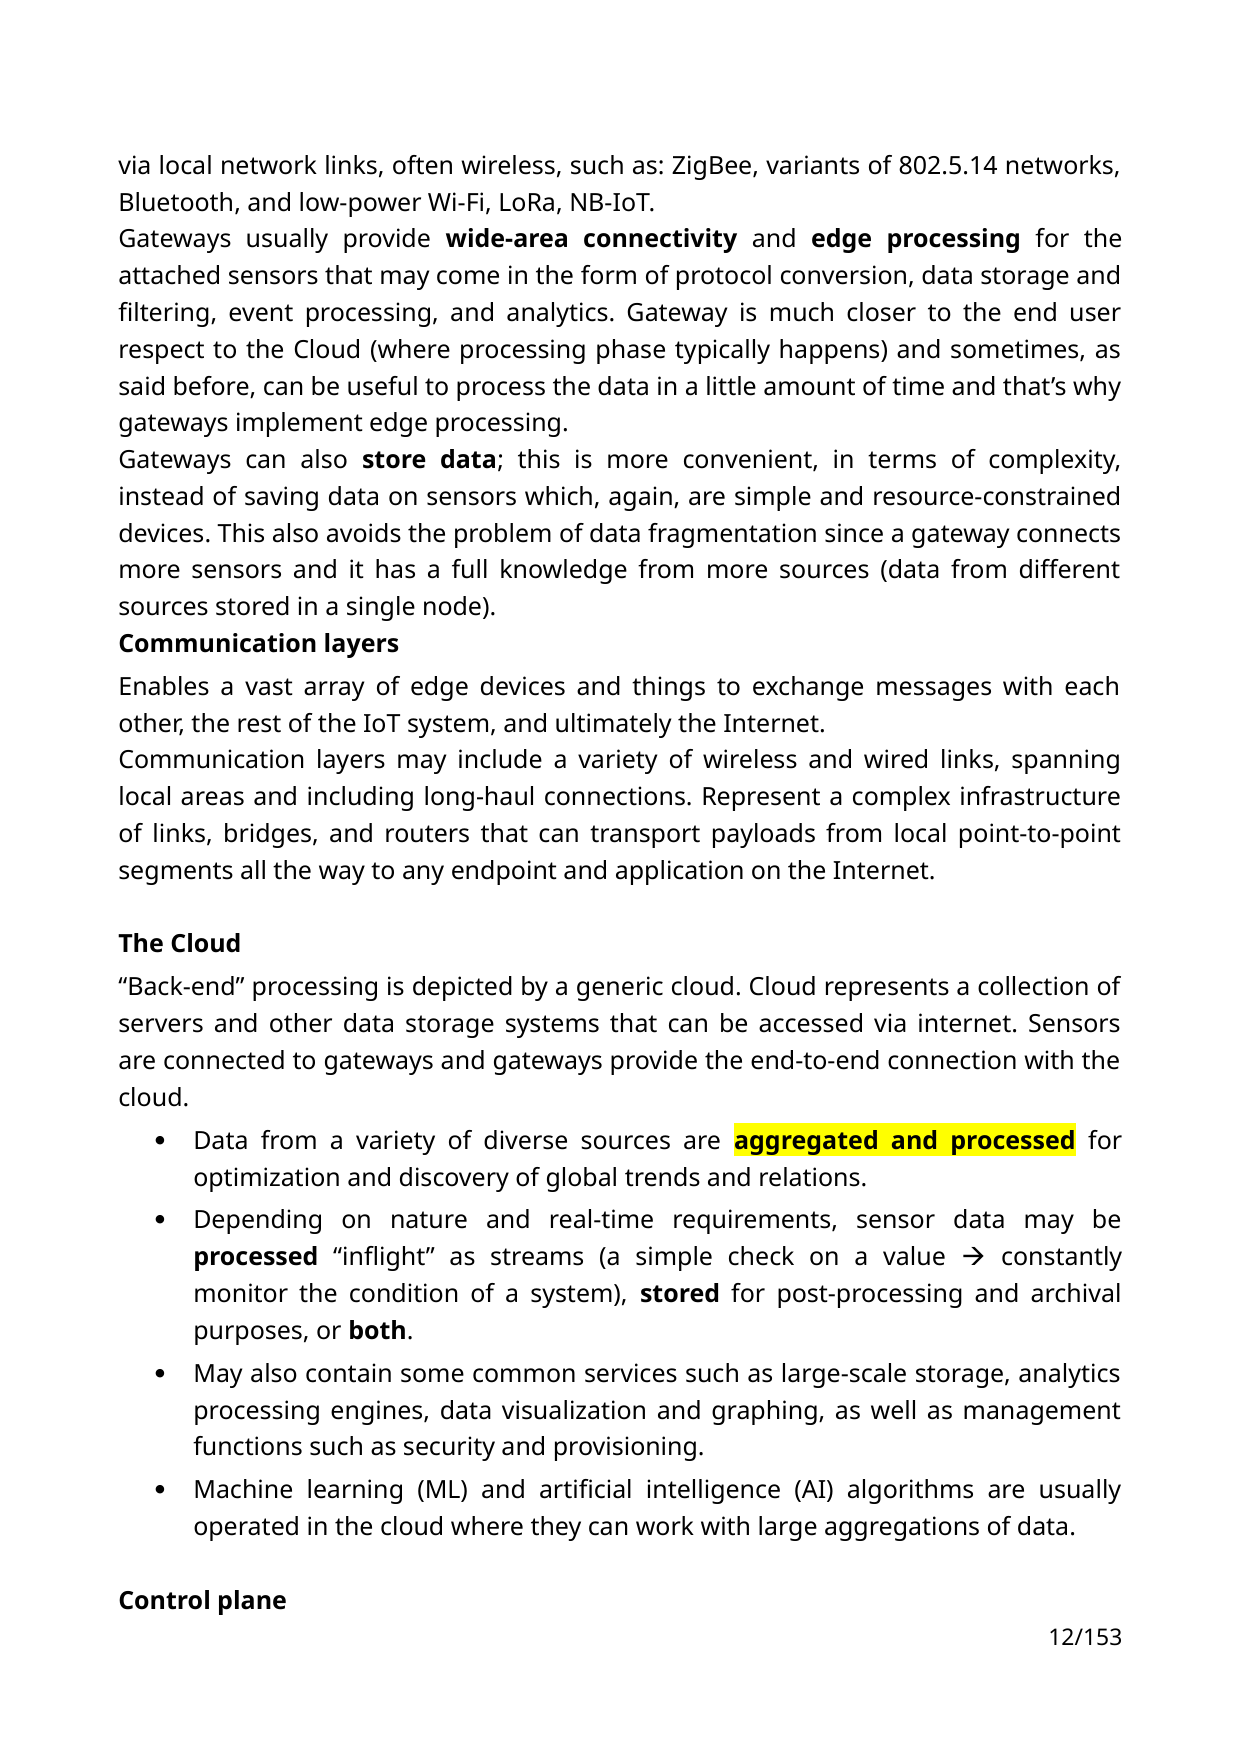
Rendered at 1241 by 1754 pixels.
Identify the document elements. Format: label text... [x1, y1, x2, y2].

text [118, 148, 1122, 218]
text The Cloud [118, 926, 1122, 960]
text Enables a vast array of edge devices and things to exchange messages with each other, the rest of the IoT system, and ultimately the Internet. [118, 669, 1122, 739]
text Communication layers [118, 626, 1122, 660]
text Communication layers may include a variety of wireless and wired links, spanning local areas and including long-haul connections. Represent a complex infrastructure of links, bridges, and routers that can transport payloads from local point-to-point segments all the way to any endpoint and application on the Internet. [118, 742, 1122, 887]
text Gateways can also store data; this is more convenient, in terms of complexity, instead of saving data on sensors which, again, are simple and resource-constrained devices. This also avoids the problem of data fragmentation since a gateway connects more sensors and it has a full knowledge from more sources (data from different sources stored in a single node). [118, 442, 1122, 623]
list May also contain some common services such as large-scale storage, analytics processing engines, data visualization and graphing, as well as management functions such as security and provisioning. [156, 1356, 1122, 1463]
text Gateways usually provide wide-area connectivity and edge processing for the attached sensors that may come in the form of protocol conversion, data storage and filtering, event processing, and analytics. Gateway is much closer to the end user respect to the Cloud (where processing phase typically happens) and sometimes, as said before, can be useful to process the data in a little amount of time and that’s why gateways implement edge processing. [118, 221, 1122, 439]
text Control plane [118, 1582, 1122, 1616]
text “Back-end” processing is depicted by a generic cloud. Cloud represents a collection of servers and other data storage systems that can be accessed via internet. Sensors are connected to gateways and gateways provide the end-to-end connection with the cloud. [118, 969, 1122, 1113]
list Depending on nature and real-time requirements, sensor data may be processed “inflight” as streams (a simple check on a value constantly monitor the condition of a system), stored for post-processing and archival purposes, or both. [156, 1202, 1122, 1347]
list Machine learning (ML) and artificial intelligence (AI) algorithms are usually operated in the cloud where they can work with large aggregations of data. [156, 1472, 1122, 1543]
list Data from a variety of diverse sources are aggregated and processed for optimization and discovery of global trends and relations. [156, 1122, 1122, 1193]
